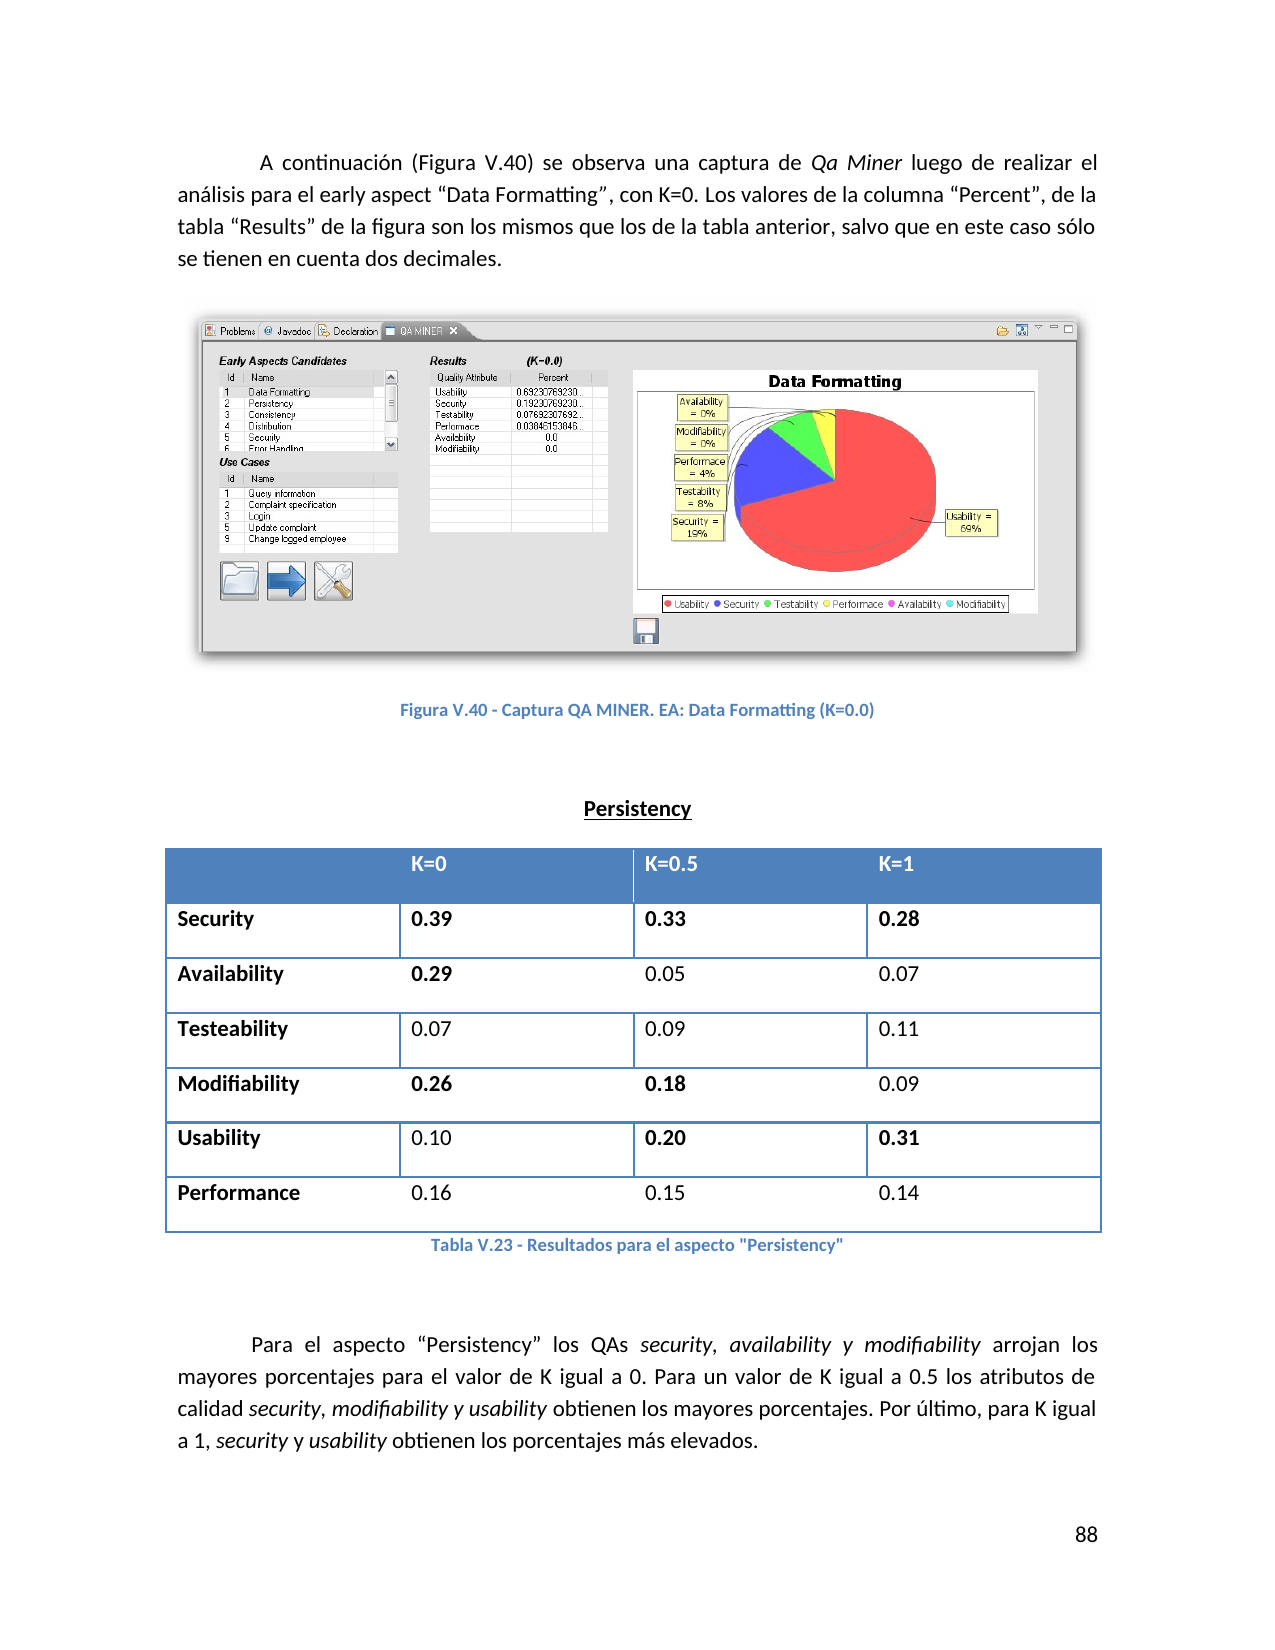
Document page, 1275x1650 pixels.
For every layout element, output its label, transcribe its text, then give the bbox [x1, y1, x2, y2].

table_cell Security [167, 904, 399, 957]
text Para el aspecto “Persistency” los QAs security, availability y modifiability arrojan los mayores porcentajes para el valor de K igual a 0. Para un valor de K igual a 0.5 los atributos de calidad security, modifiability y usability obtienen los mayores porcentajes. Por último, para K igual a 1, security y usability obtienen los porcentajes más elevados. [177, 1330, 1098, 1454]
table_cell 0.39 [401, 904, 633, 957]
table_cell 0.20 [635, 1124, 866, 1176]
table_cell 0.15 [634, 1178, 867, 1231]
table_header K=0 [400, 850, 633, 902]
table_cell 0.09 [867, 1069, 1100, 1121]
text Persistency [177, 794, 1098, 822]
table_cell 0.29 [400, 959, 633, 1012]
table_cell 0.07 [401, 1014, 633, 1067]
table_cell 0.18 [634, 1069, 867, 1121]
table_cell 0.31 [868, 1124, 1100, 1176]
table_cell Modifiability [167, 1069, 400, 1121]
table_cell Performance [167, 1178, 400, 1231]
table_cell 0.11 [868, 1014, 1100, 1067]
table_cell Availability [167, 959, 400, 1012]
table_header [167, 850, 400, 902]
table_cell 0.26 [400, 1069, 633, 1121]
table_cell Testeability [167, 1014, 399, 1067]
table_cell 0.14 [867, 1178, 1100, 1231]
table_cell 0.09 [635, 1014, 866, 1067]
table_header K=0.5 [634, 850, 867, 902]
picture [177, 297, 1098, 673]
table_cell 0.07 [867, 959, 1100, 1012]
table_cell 0.33 [635, 904, 866, 957]
table_cell 0.16 [400, 1178, 633, 1231]
table_header K=1 [867, 850, 1100, 902]
table_cell 0.10 [401, 1124, 633, 1176]
table_cell Usability [167, 1124, 399, 1176]
table_cell 0.28 [868, 904, 1100, 957]
table_cell 0.05 [634, 959, 867, 1012]
